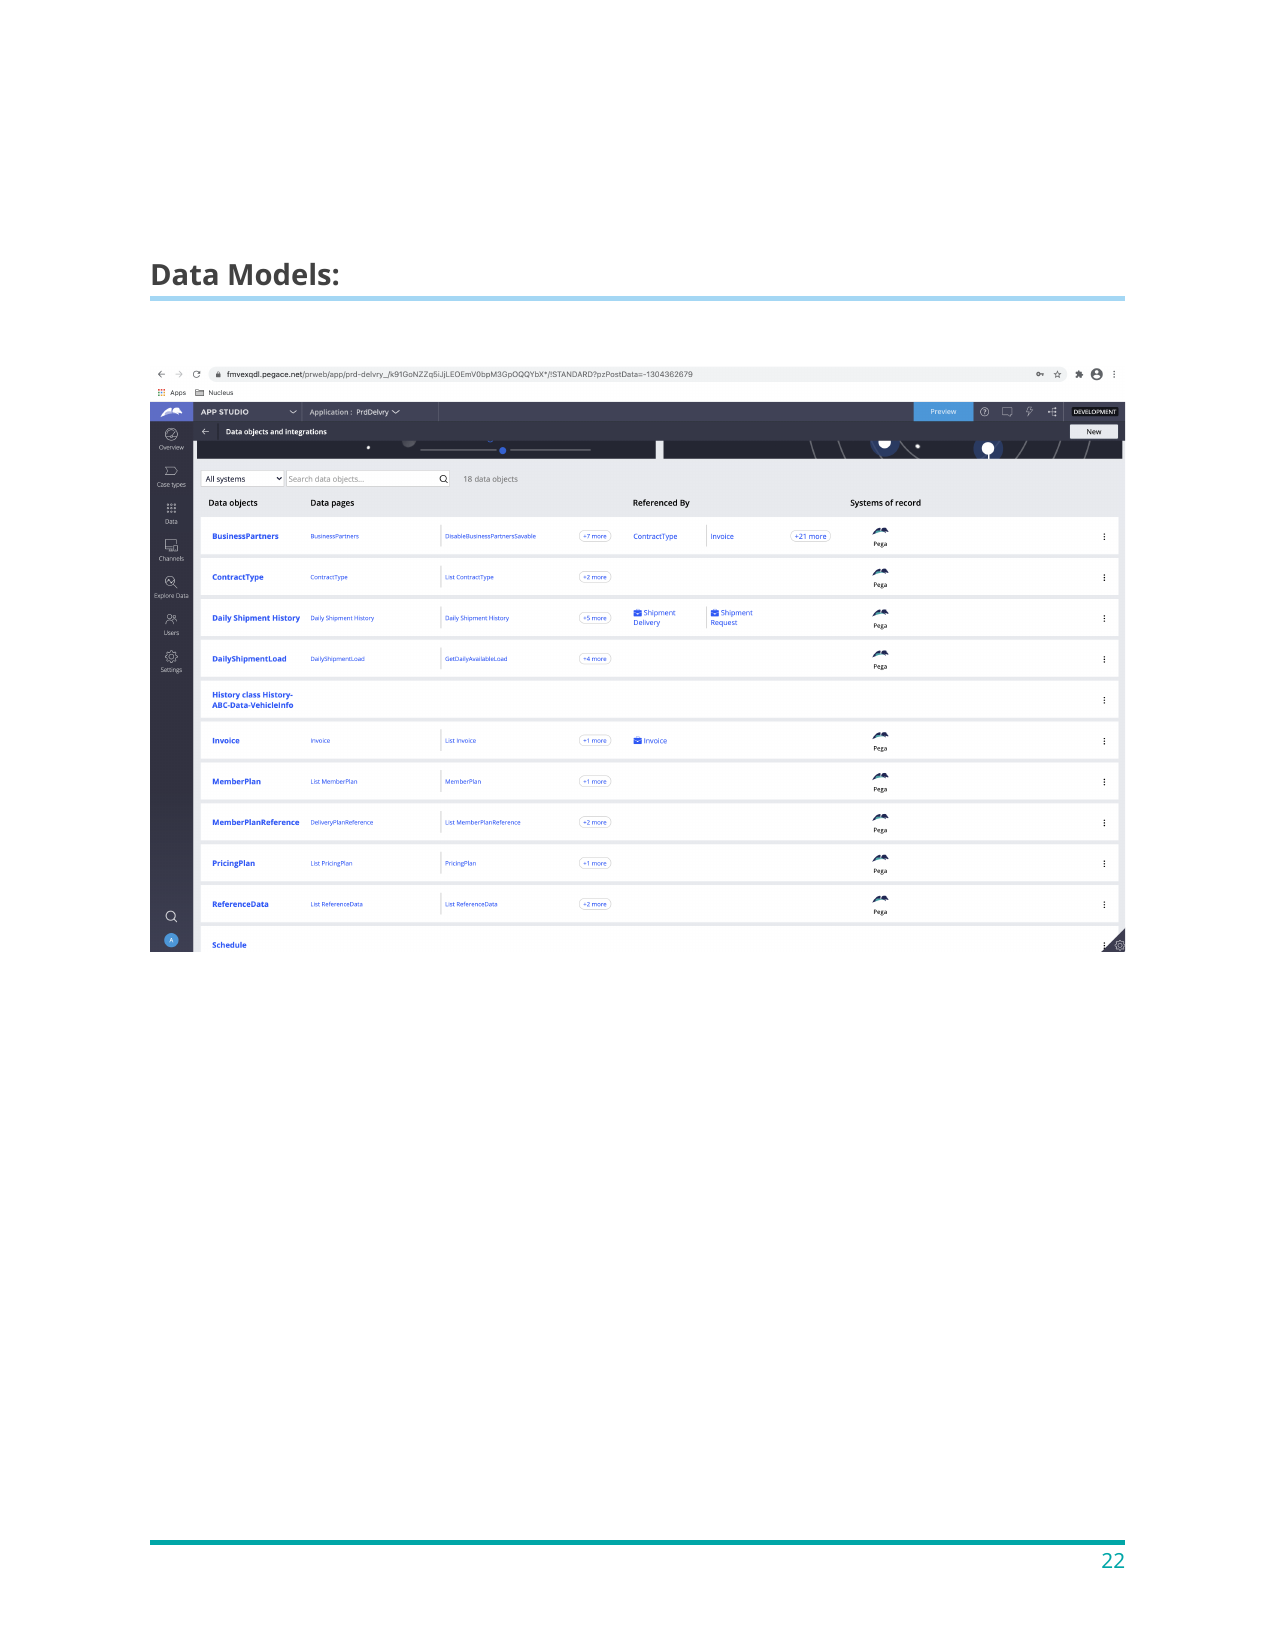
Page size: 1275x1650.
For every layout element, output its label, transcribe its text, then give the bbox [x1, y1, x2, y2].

picture [150, 366, 1125, 952]
subtitle Data Models: [150, 254, 1125, 296]
